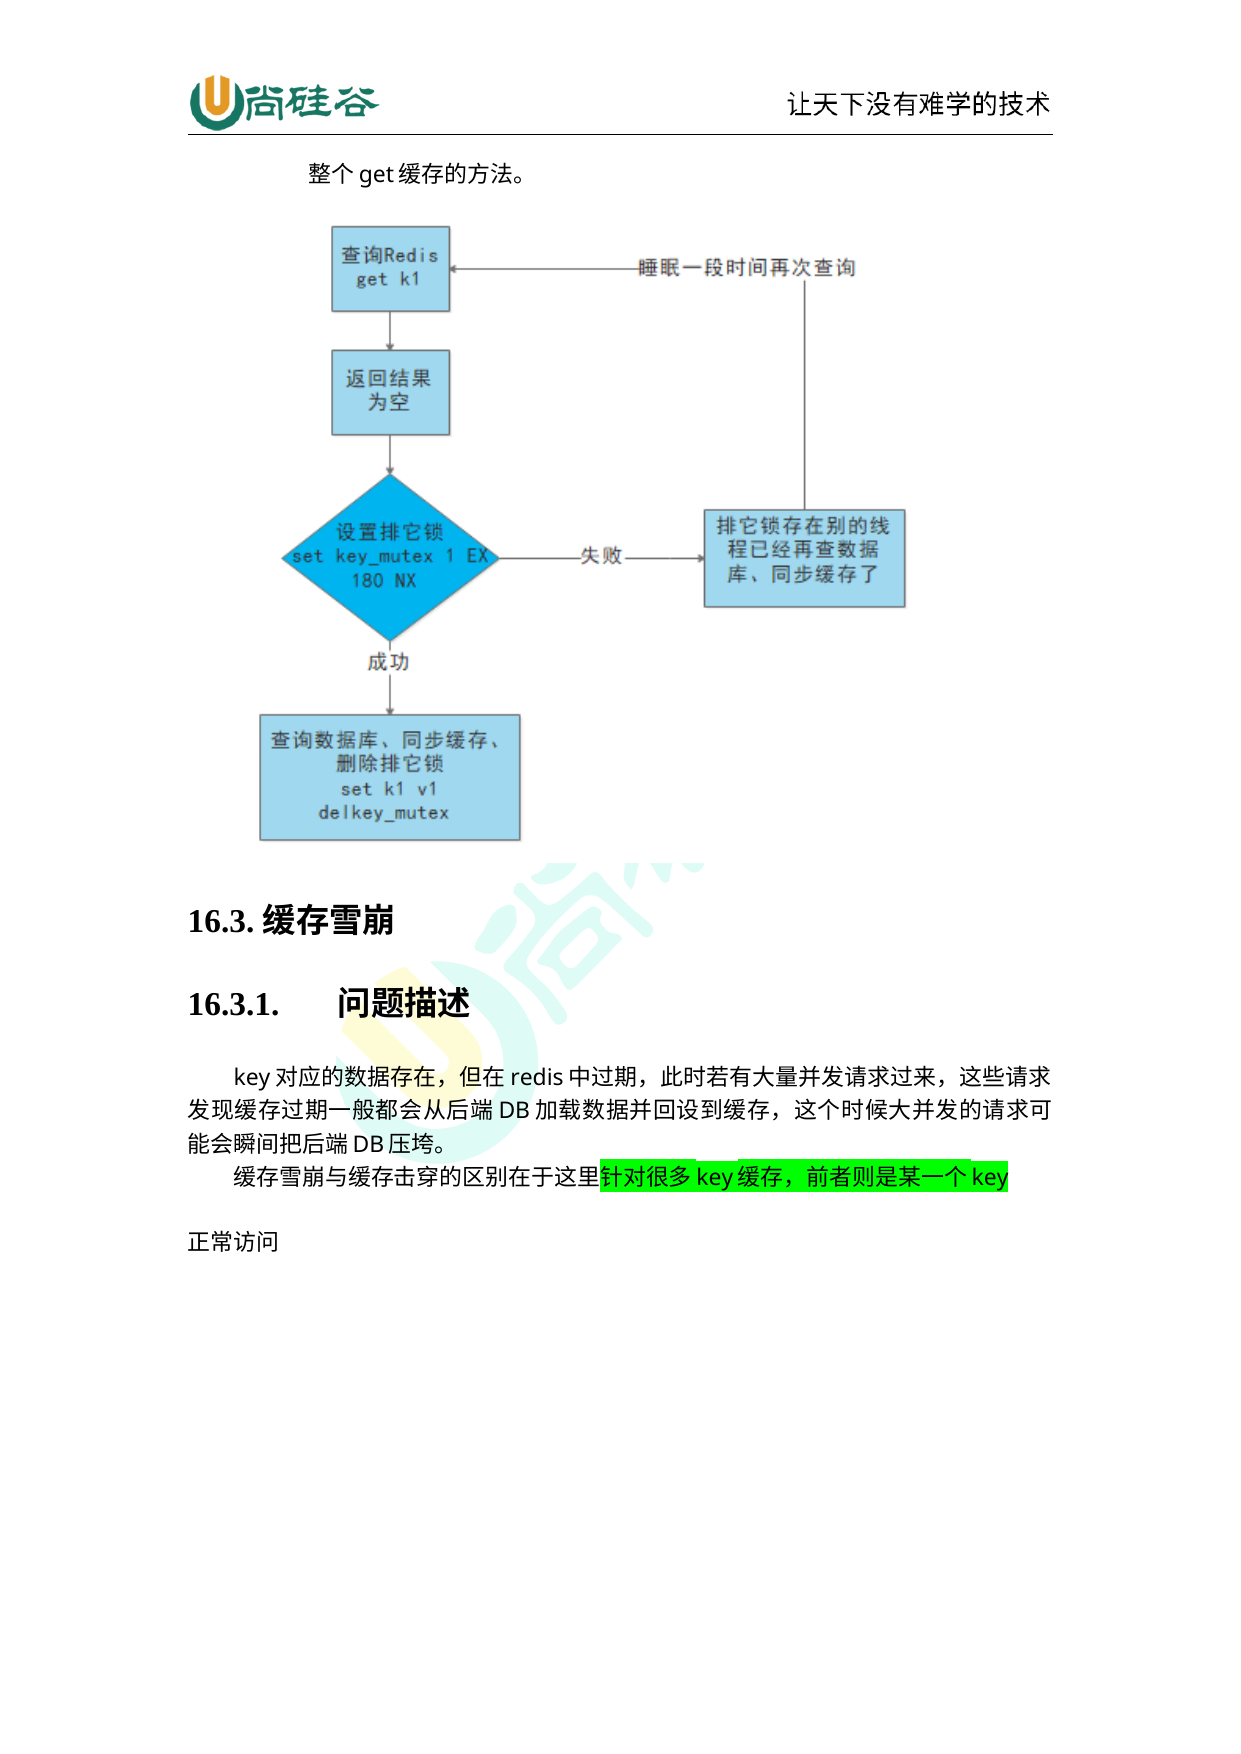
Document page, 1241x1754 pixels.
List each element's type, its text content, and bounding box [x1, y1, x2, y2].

text 缓存雪崩与缓存击穿的区别在于这里针对很多key缓存，前者则是某一个key [187, 1159, 600, 1192]
picture [187, 73, 1053, 132]
text key对应的数据存在，但在redis中过期，此时若有大量并发请求过来，这些请求发现缓存过期一般都会从后端DB加载数据并回设到缓存，这个时候大并发的请求可能会瞬间把后端DB压垮。 [187, 1059, 1053, 1159]
picture [233, 220, 934, 863]
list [233, 156, 1053, 189]
text 正常访问 [187, 1223, 1053, 1257]
list 缓存雪崩 [187, 894, 1053, 942]
list 问题描述 [187, 977, 1053, 1025]
